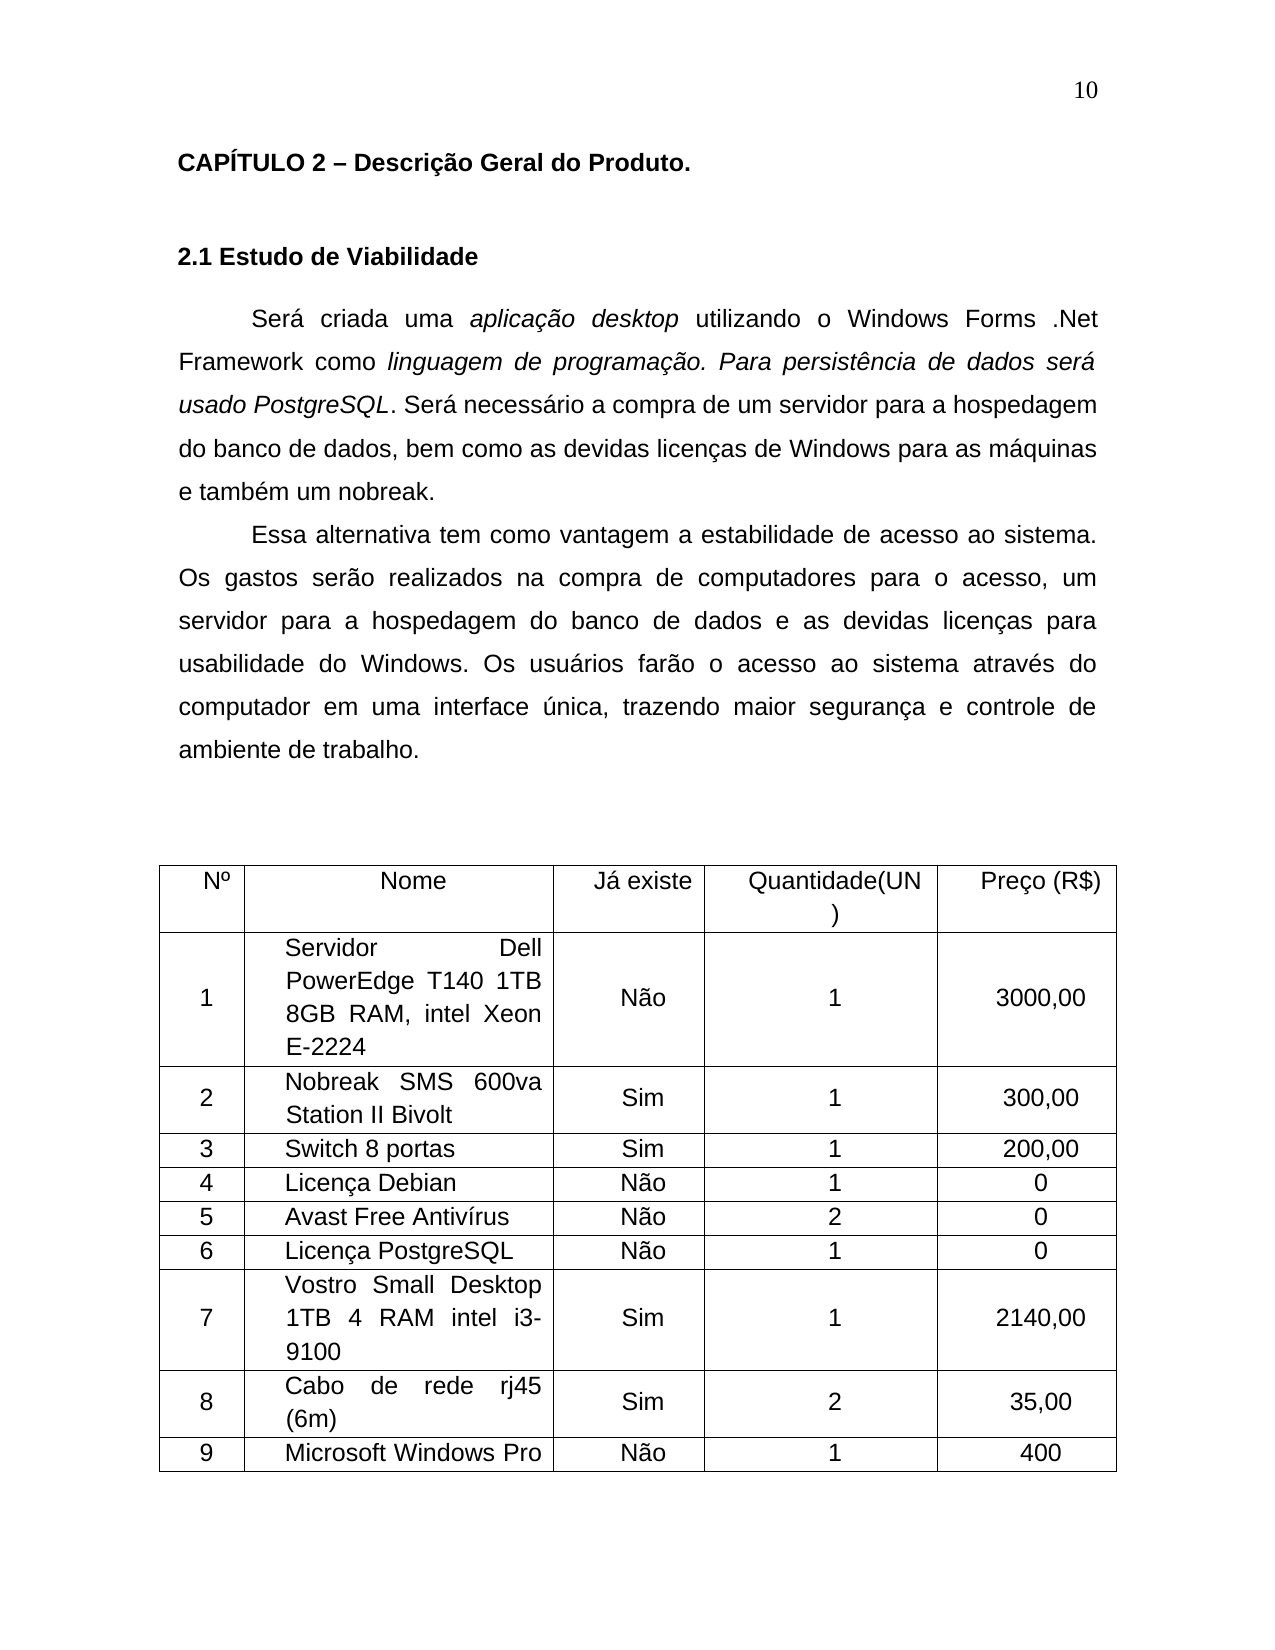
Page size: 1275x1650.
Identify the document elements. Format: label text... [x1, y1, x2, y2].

table_cell 3 [160, 1134, 244, 1167]
table_header Quantidade(UN) [705, 866, 937, 932]
table_cell Avast Free Antivírus [245, 1202, 553, 1235]
table_cell 3000,00 [938, 933, 1116, 1066]
table_cell Sim [554, 1371, 704, 1437]
table_header Nome [245, 866, 553, 932]
table_cell Switch 8 portas [245, 1134, 553, 1167]
table_cell Não [554, 1168, 704, 1201]
table_cell Não [554, 1236, 704, 1269]
table_cell Cabo de rede rj45 (6m) [245, 1371, 553, 1437]
table_cell Não [554, 1202, 704, 1235]
table_cell 35,00 [938, 1371, 1116, 1437]
table_cell 8 [160, 1371, 244, 1437]
table_cell Licença Debian [245, 1168, 553, 1201]
table_cell Sim [554, 1067, 704, 1133]
table_cell Não [554, 1438, 704, 1471]
table_cell 6 [160, 1236, 244, 1269]
table_cell 300,00 [938, 1067, 1116, 1133]
text Essa alternativa tem como vantagem a estabilidade de acesso ao sistema. Os gastos serão realizados na compra de computadores para o acesso, um servidor para a hospedagem do banco de dados e as devidas licenças para usabilidade do Windows. Os usuários farão o acesso ao sistema através do computador em uma interface única, trazendo maior segurança e controle de ambiente de trabalho. [178, 520, 1098, 764]
table_cell 0 [938, 1168, 1116, 1201]
table_header Preço (R$) [938, 866, 1116, 932]
table_cell Sim [554, 1270, 704, 1369]
table_cell 200,00 [938, 1134, 1116, 1167]
table_cell 2 [160, 1067, 244, 1133]
table_cell 2 [705, 1371, 937, 1437]
table_cell 7 [160, 1270, 244, 1369]
table_cell 1 [705, 1438, 937, 1471]
table_cell 4 [160, 1168, 244, 1201]
table_cell 0 [938, 1236, 1116, 1269]
table_cell Sim [554, 1134, 704, 1167]
subtitle 2.1 Estudo de Viabilidade [177, 242, 1098, 271]
subtitle CAPÍTULO 2 – Descrição Geral do Produto. [177, 148, 1098, 177]
table_cell 0 [938, 1202, 1116, 1235]
table_cell 2140,00 [938, 1270, 1116, 1369]
table_cell 1 [705, 933, 937, 1066]
table_cell 400 [938, 1438, 1116, 1471]
table_cell 9 [160, 1438, 244, 1471]
table_cell Nobreak SMS 600va Station II Bivolt [245, 1067, 553, 1133]
table_cell 1 [705, 1134, 937, 1167]
table_cell 1 [705, 1067, 937, 1133]
table_cell 5 [160, 1202, 244, 1235]
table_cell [245, 1438, 553, 1471]
table_cell Não [554, 933, 704, 1066]
text Será criada uma aplicação desktop utilizando o Windows Forms .Net Framework como linguagem de programação. Para persistência de dados será usado PostgreSQL. Será necessário a compra de um servidor para a hospedagem do banco de dados, bem como as devidas licenças de Windows para as máquinas e também um nobreak. [178, 304, 1098, 505]
table_cell 2 [705, 1202, 937, 1235]
table_cell 1 [705, 1168, 937, 1201]
table_cell Vostro Small Desktop 1TB 4 RAM intel i3-9100 [245, 1270, 553, 1369]
table_header Já existe [554, 866, 704, 932]
table_cell Servidor Dell PowerEdge T140 1TB 8GB RAM, intel Xeon E-2224 [245, 933, 553, 1066]
table_cell 1 [705, 1236, 937, 1269]
table_cell Licença PostgreSQL [245, 1236, 553, 1269]
table_header Nº [160, 866, 244, 932]
table_cell 1 [160, 933, 244, 1066]
table_cell 1 [705, 1270, 937, 1369]
